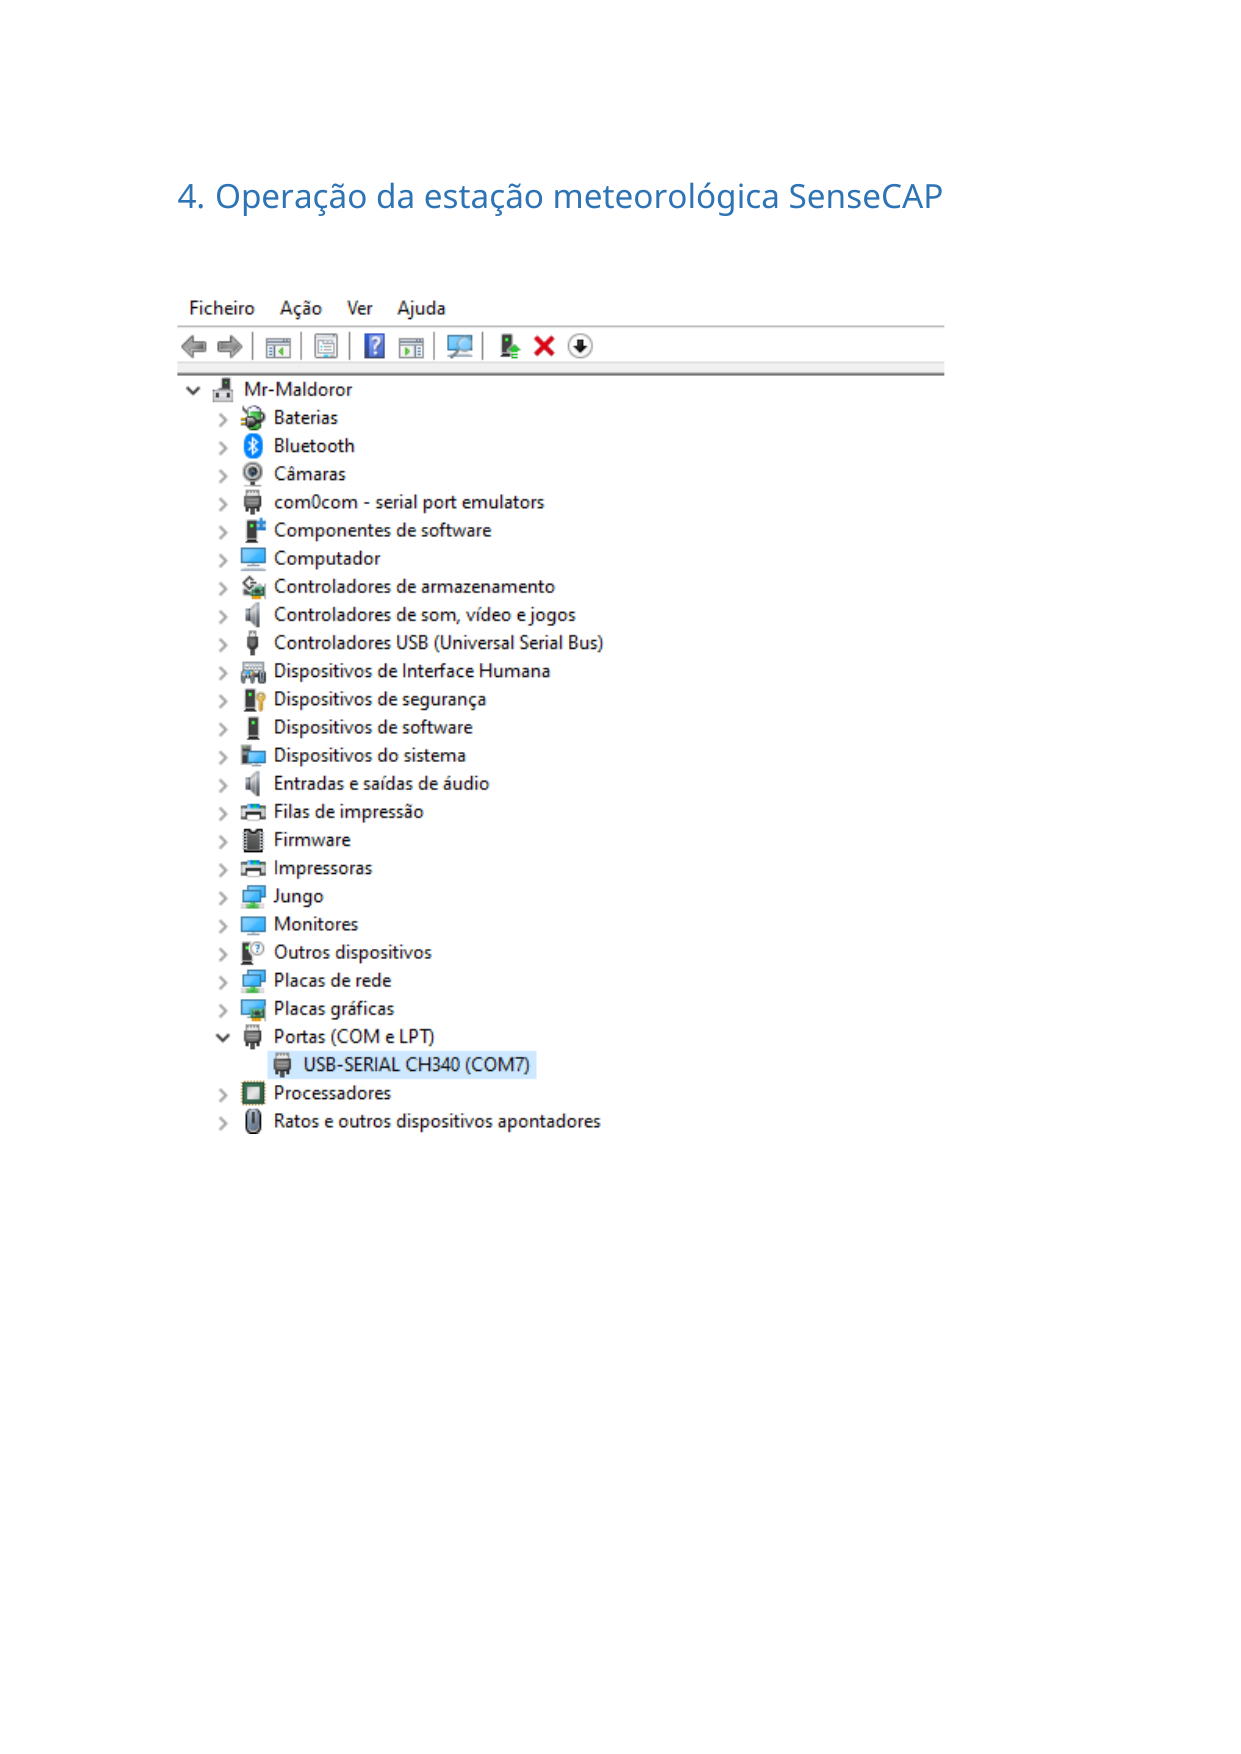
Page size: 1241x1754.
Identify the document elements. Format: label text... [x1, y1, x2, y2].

subtitle Operação da estação meteorológica SenseCAP [177, 173, 1063, 218]
picture [177, 293, 945, 1134]
